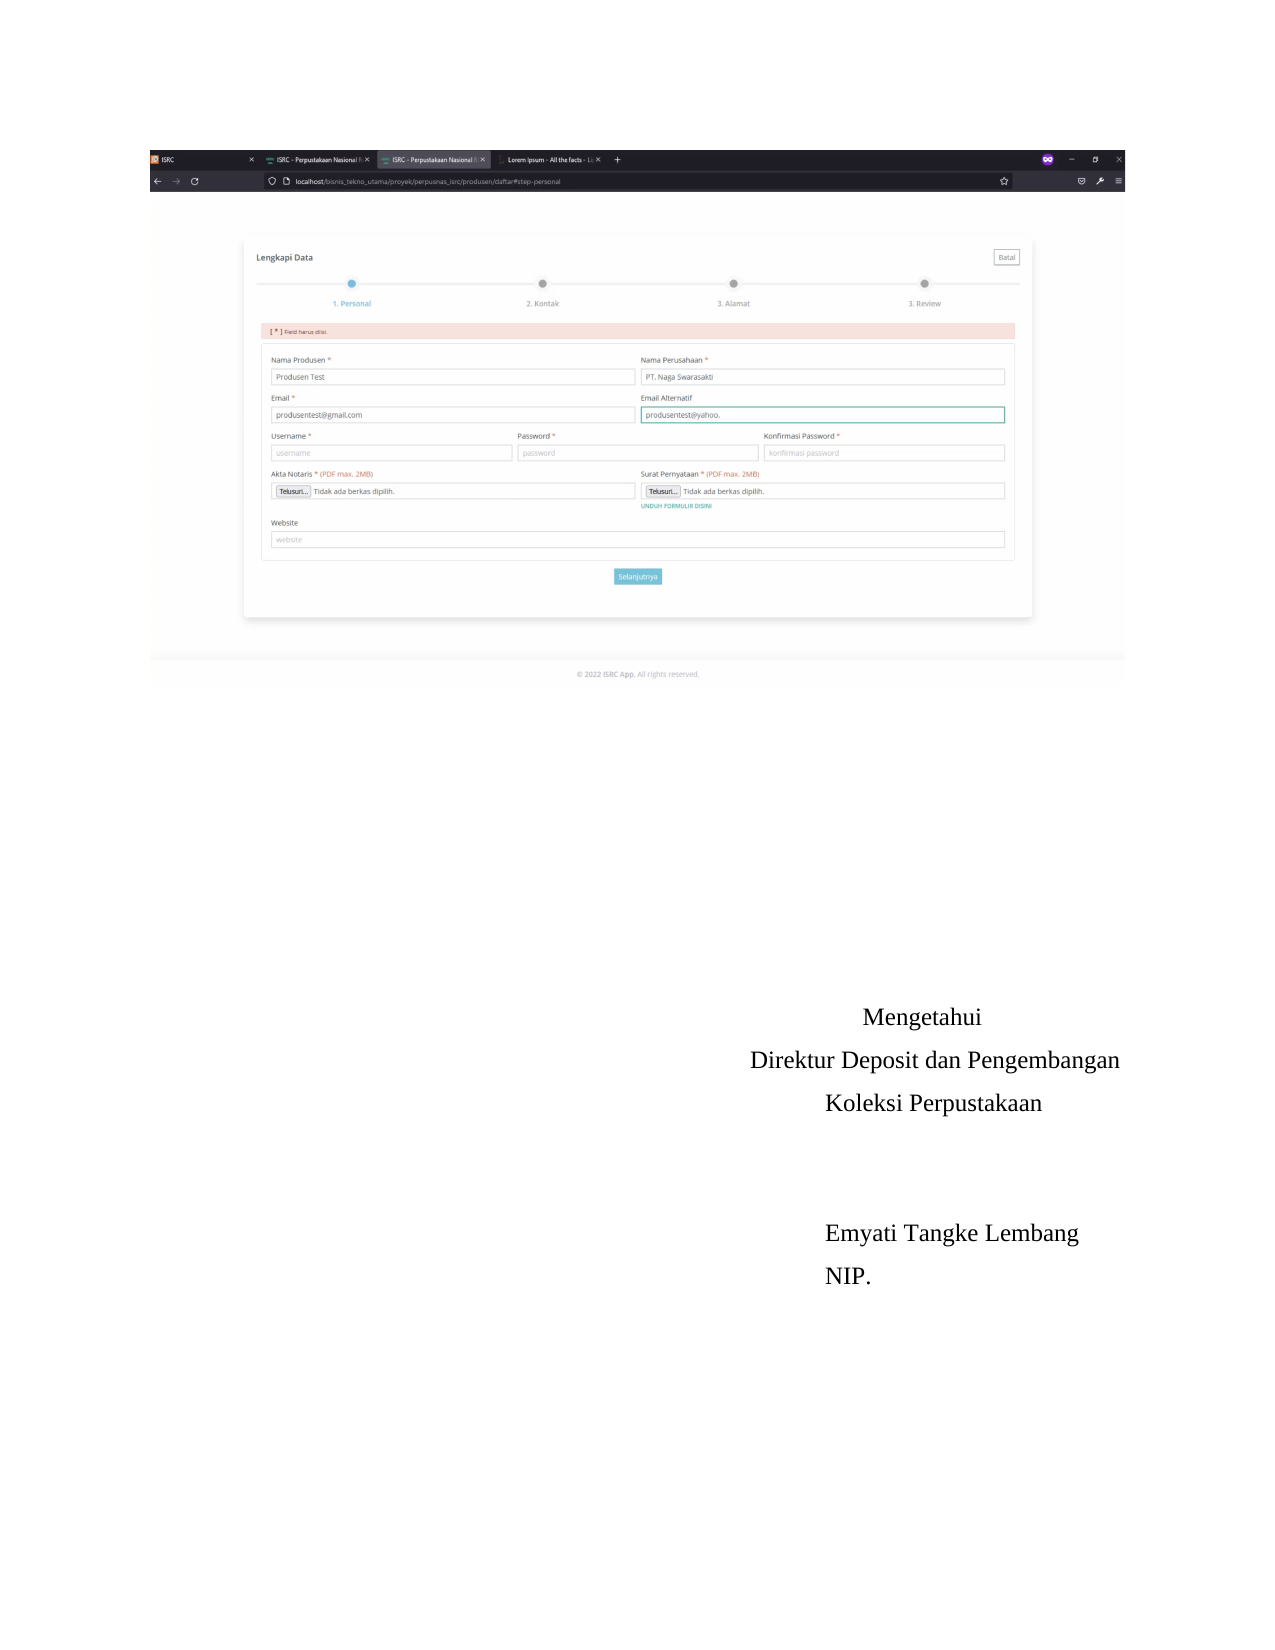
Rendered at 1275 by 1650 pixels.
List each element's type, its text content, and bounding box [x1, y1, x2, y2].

text Emyati Tangke Lembang [750, 1218, 1125, 1247]
picture [150, 150, 1125, 686]
text NIP. [750, 1261, 1125, 1290]
text Direktur Deposit dan Pengembangan [150, 1045, 1125, 1074]
text Mengetahui [150, 1002, 1125, 1031]
text Koleksi Perpustakaan [750, 1088, 1125, 1117]
